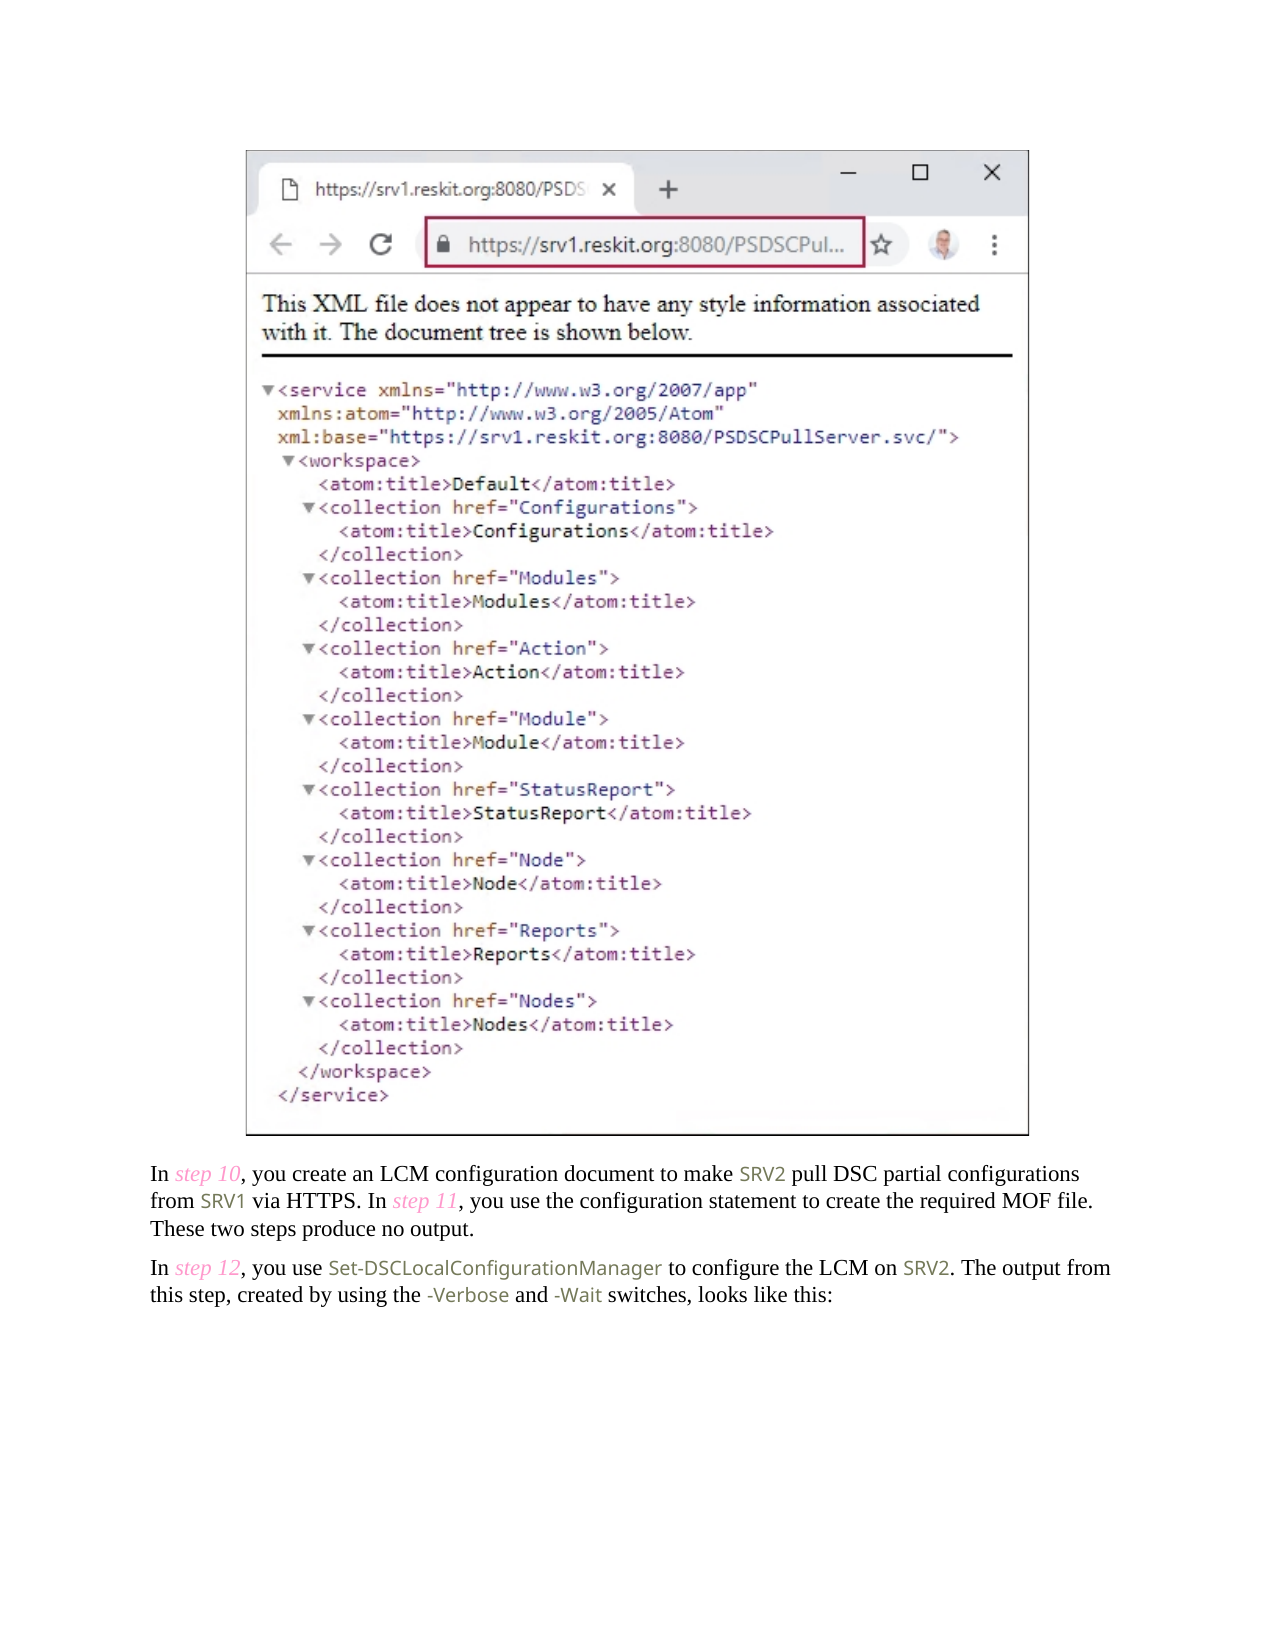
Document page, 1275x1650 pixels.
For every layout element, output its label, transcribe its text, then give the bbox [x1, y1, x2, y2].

text In step 10, you create an LCM configuration document to make SRV2 pull DSC partial configurations from SRV1 via HTTPS. In step 11, you use the configuration statement to create the required MOF file. These two steps produce no output. [150, 1160, 1125, 1241]
text In step 12, you use Set-DSCLocalConfigurationManager to configure the LCM on SRV2. The output from this step, created by using the -Verbose and -Wait switches, looks like this: [150, 1254, 1125, 1308]
picture [245, 150, 1030, 1136]
